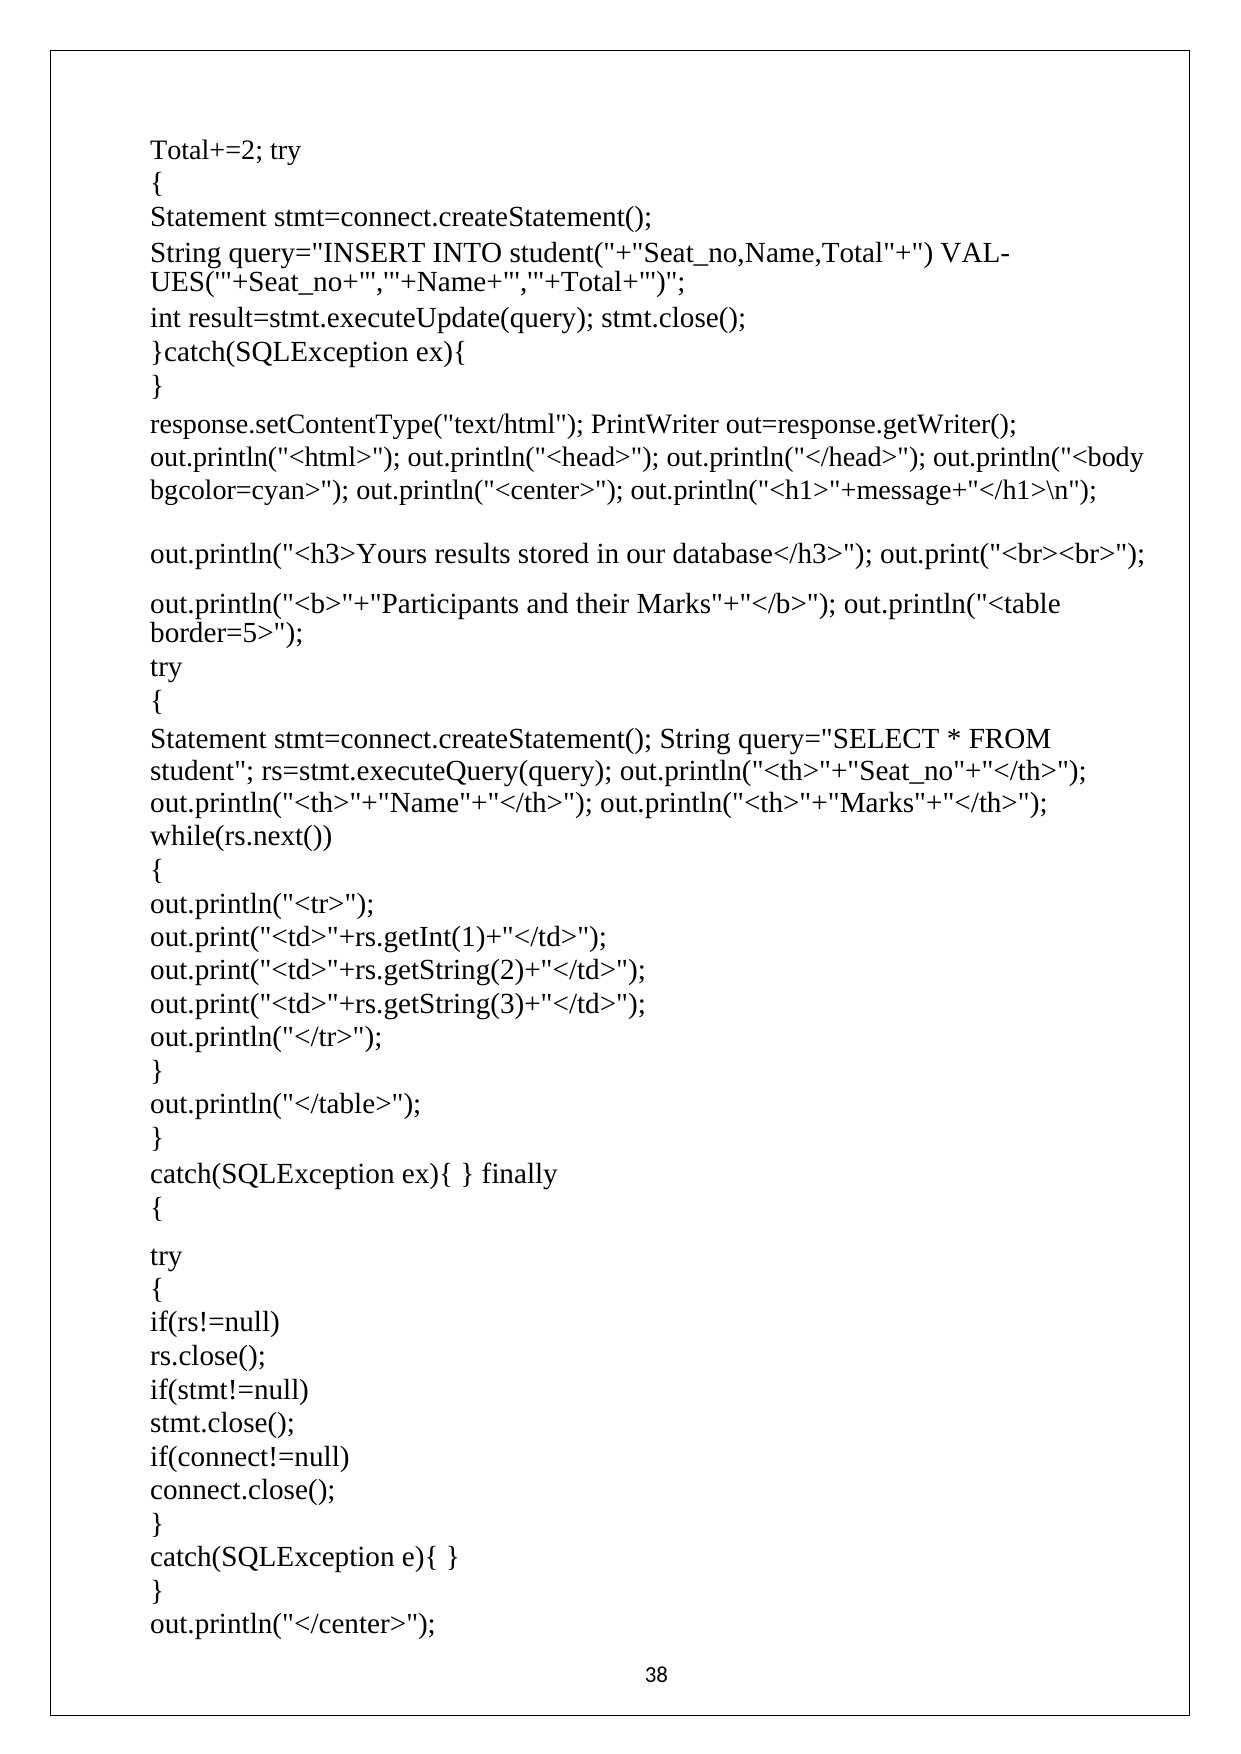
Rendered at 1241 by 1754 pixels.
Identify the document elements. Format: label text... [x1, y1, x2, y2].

text out.println("<tr>"); [150, 886, 1162, 919]
text Statement stmt=connect.createStatement(); [150, 199, 1162, 232]
text } [150, 1053, 1162, 1087]
text catch(SQLException e){ } [150, 1539, 1162, 1573]
text try [150, 1238, 1162, 1271]
text response.setContentType("text/html"); PrintWriter out=response.getWriter(); out.println("<html>"); out.println("<head>"); out.println("</head>"); out.println("<body bgcolor=cyan>"); out.println("<center>"); out.println("<h1>"+message+"</h1>\n"); [150, 407, 1162, 505]
text { [150, 852, 1162, 886]
text out.print("<td>"+rs.getString(3)+"</td>"); [150, 986, 1162, 1019]
text try [150, 649, 1162, 683]
text { [150, 165, 1162, 199]
text stmt.close(); [150, 1405, 1162, 1439]
text }catch(SQLException ex){ [150, 334, 1162, 368]
text String query="INSERT INTO student("+"Seat_no,Name,Total"+") VAL-UES('"+Seat_no+"','"+Name+"','"+Total+"')"; [150, 238, 1162, 298]
text } [150, 1120, 1162, 1154]
text out.println("</tr>"); [150, 1019, 1162, 1053]
text out.println("</table>"); [150, 1087, 1162, 1120]
text catch(SQLException ex){ } finally [150, 1160, 1162, 1189]
text } [150, 368, 1162, 401]
text { [150, 1271, 1162, 1305]
text { [150, 683, 1162, 716]
text Total+=2; try [150, 135, 1162, 165]
text if(stmt!=null) [150, 1372, 1162, 1405]
text out.print("<td>"+rs.getString(2)+"</td>"); [150, 953, 1162, 986]
text } [150, 1573, 1162, 1607]
text out.print("<td>"+rs.getInt(1)+"</td>"); [150, 919, 1162, 953]
text connect.close(); [150, 1472, 1162, 1506]
text out.println("<h3>Yours results stored in our database</h3>"); out.print("<br><br>"); [150, 539, 1162, 569]
text Statement stmt=connect.createStatement(); String query="SELECT * FROM student"; rs=stmt.executeQuery(query); out.println("<th>"+"Seat_no"+"</th>"); out.println("<th>"+"Name"+"</th>"); out.println("<th>"+"Marks"+"</th>"); while(rs.next()) [150, 722, 1162, 851]
text out.println("<b>"+"Participants and their Marks"+"</b>"); out.println("<table border=5>"); [150, 589, 1162, 649]
text } [150, 1506, 1162, 1539]
text out.println("</center>"); [150, 1607, 1162, 1640]
text if(rs!=null) [150, 1305, 1162, 1338]
text { [150, 1190, 1162, 1224]
text int result=stmt.executeUpdate(query); stmt.close(); [150, 304, 1162, 334]
text if(connect!=null) [150, 1439, 1162, 1472]
text rs.close(); [150, 1338, 1162, 1372]
